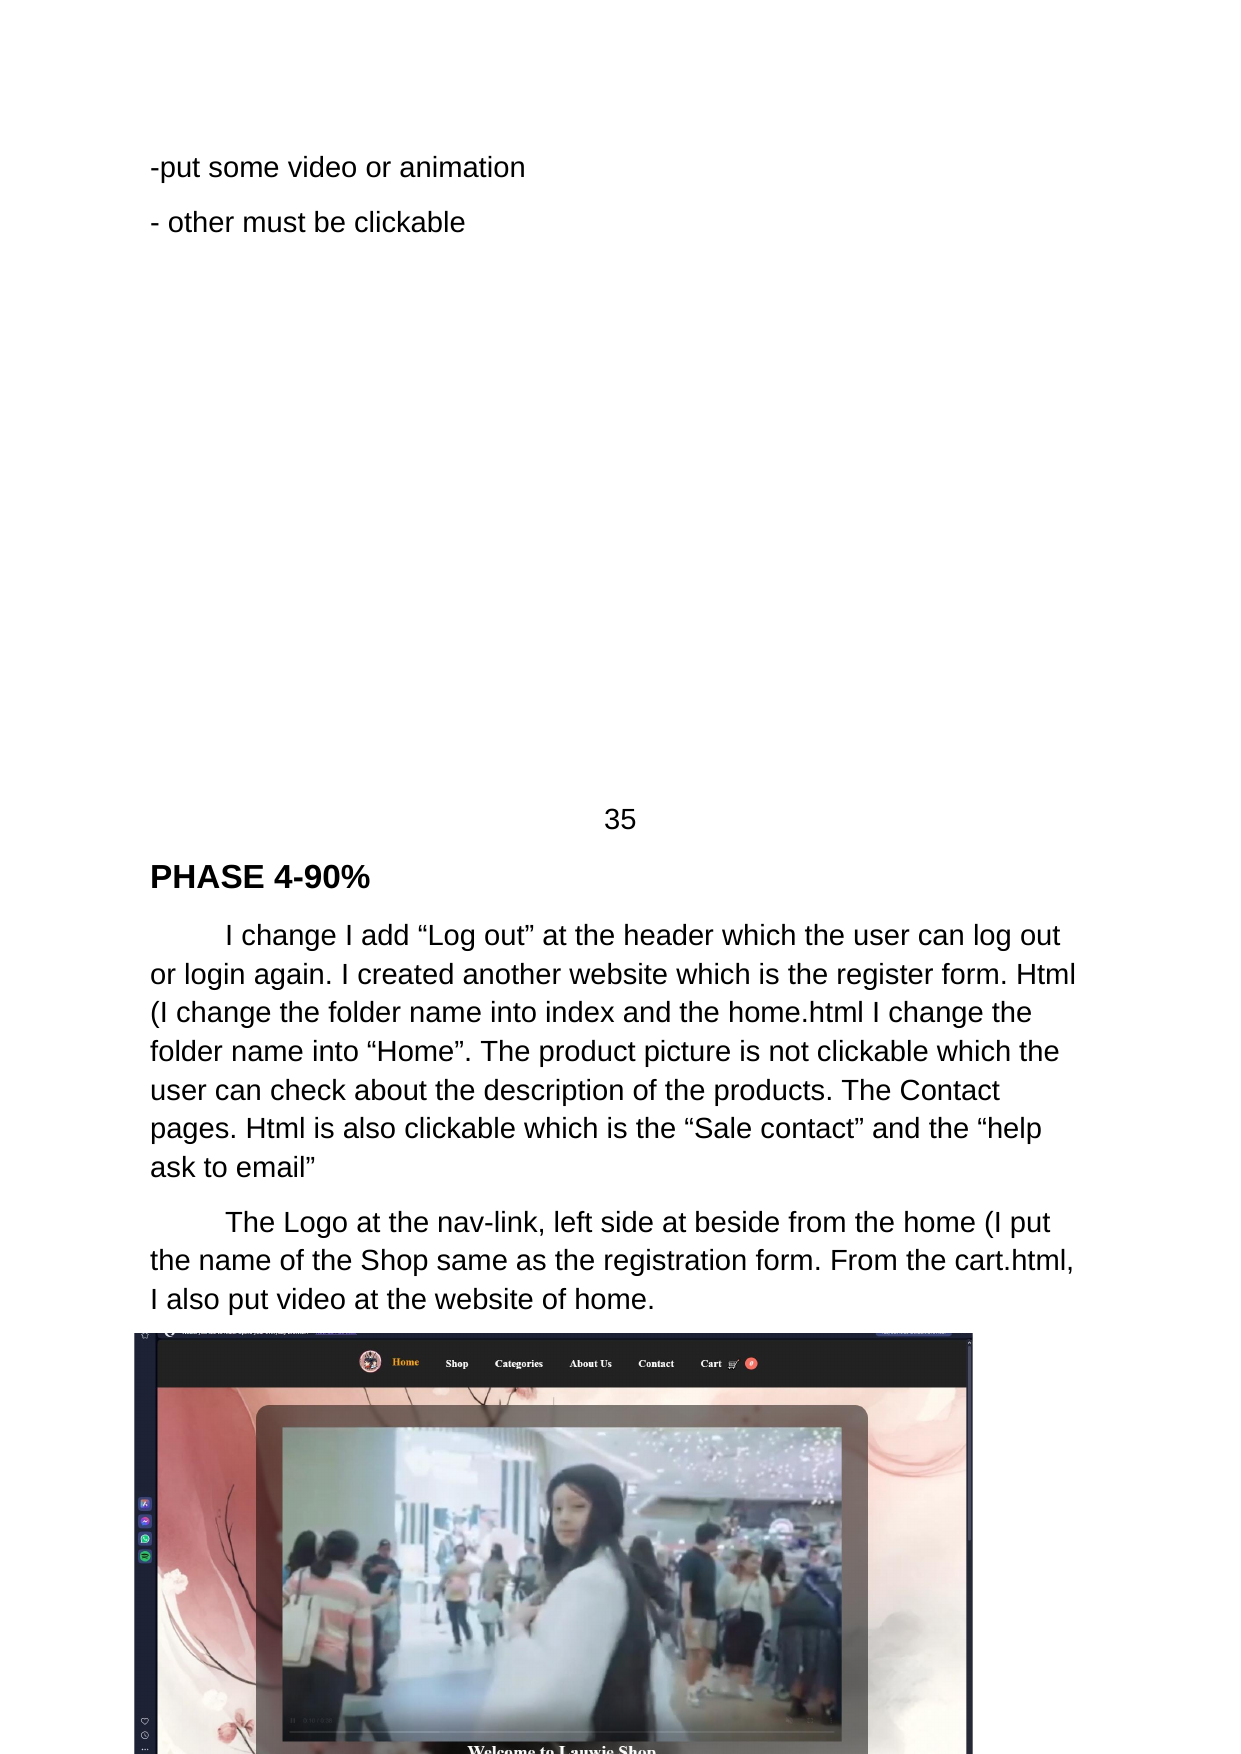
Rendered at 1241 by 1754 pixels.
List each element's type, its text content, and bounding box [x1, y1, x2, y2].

text 35 [150, 802, 1090, 836]
text - other must be clickable [150, 205, 1090, 239]
picture [134, 1333, 973, 1754]
text -put some video or animation [150, 150, 1090, 183]
text I change I add “Log out” at the header which the user can log out or login again. I created another website which is the register form. Html (I change the folder name into index and the home.html I change the folder name into “Home”. The product picture is not clickable which the user can check about the description of the products. The Contact pages. Html is also clickable which is the “Sale contact” and the “help ask to email” [150, 918, 1090, 1183]
text The Logo at the nav-link, left side at beside from the home (I put the name of the Shop same as the registration form. From the cart.html, I also put video at the website of home. [150, 1205, 1090, 1315]
text PHASE 4-90% [150, 857, 1090, 896]
